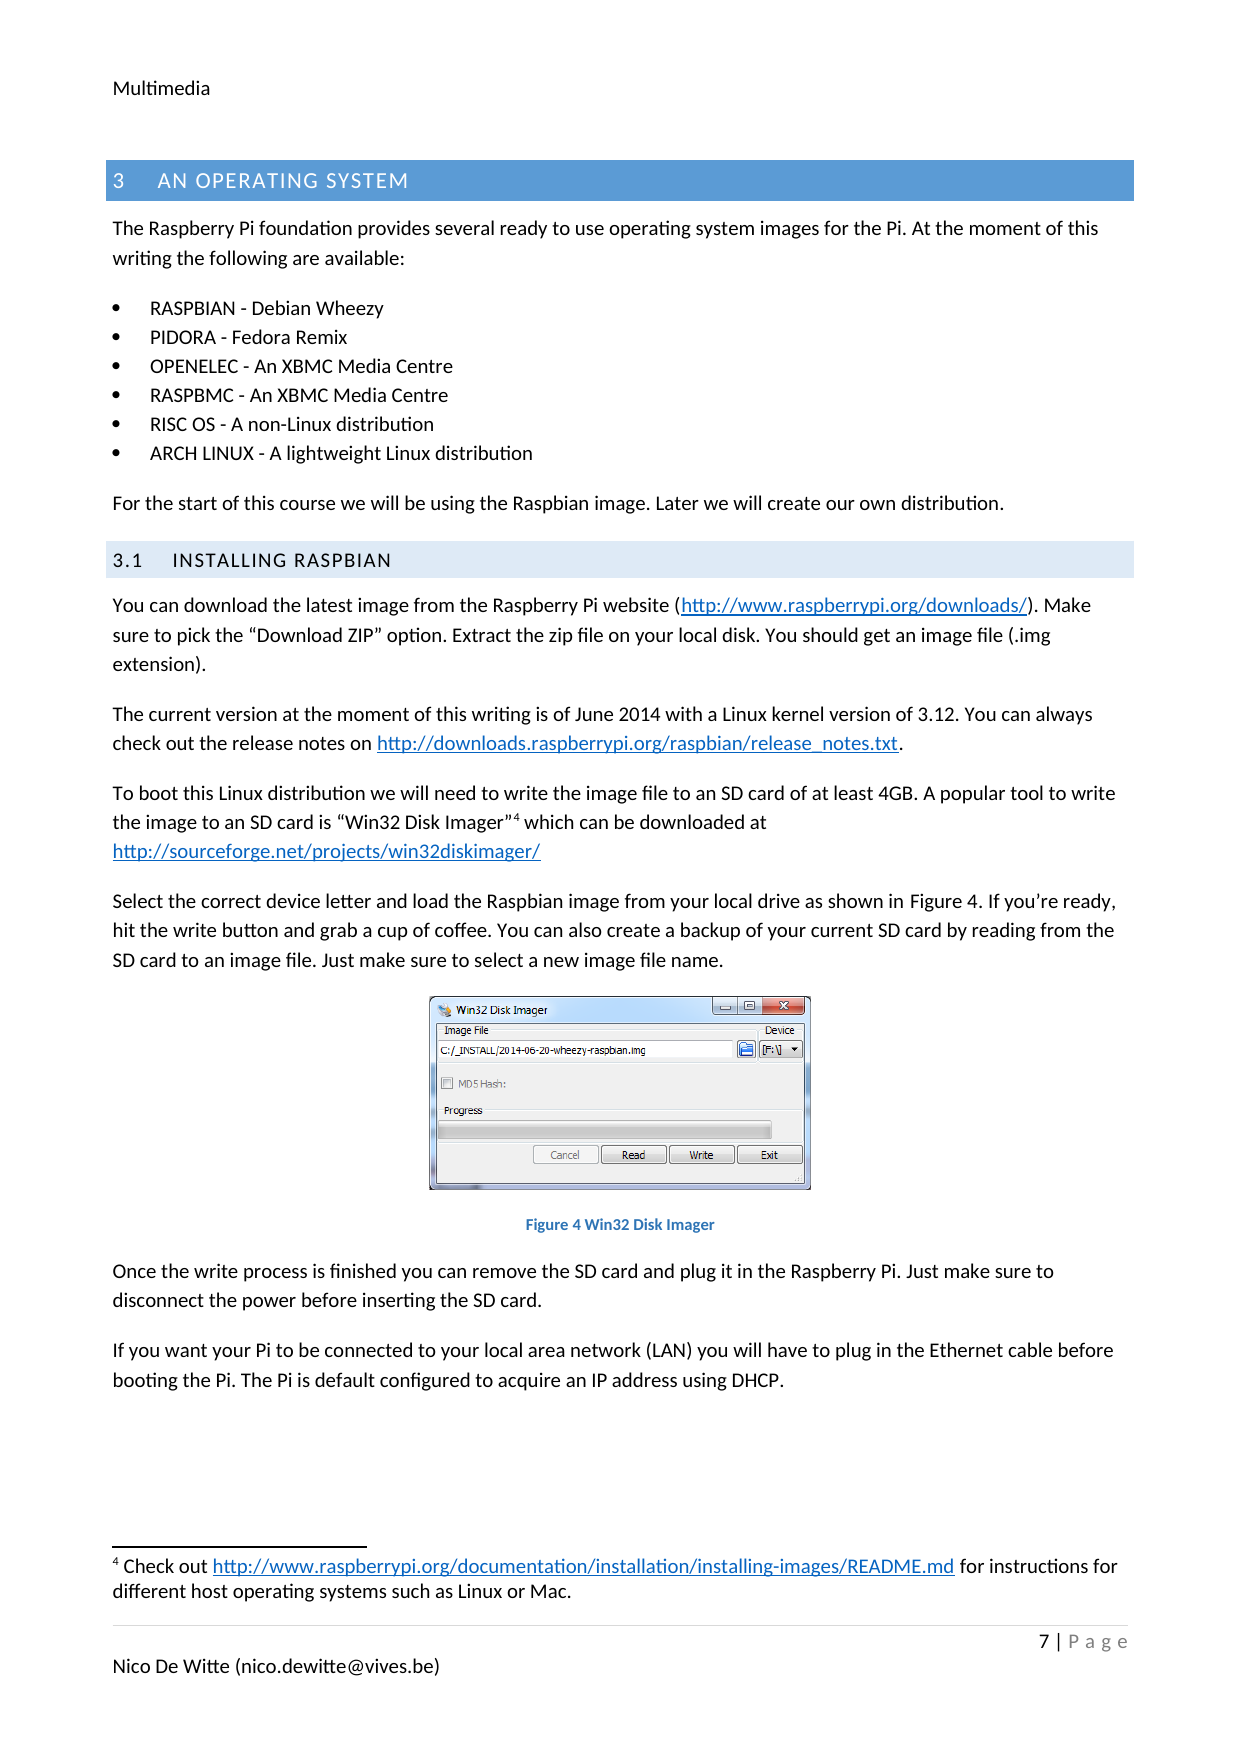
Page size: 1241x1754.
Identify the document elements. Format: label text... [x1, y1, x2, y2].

picture [429, 996, 811, 1190]
list RISC OS - A non-Linux distribution [112, 411, 1128, 437]
list RASPBIAN - Debian Wheezy [112, 295, 1128, 320]
list OPENELEC - An XBMC Media Centre [112, 353, 1128, 378]
text To boot this Linux distribution we will need to write the image file to an SD card of at least 4GB. A popular tool to write the image to an SD card is “Win32 Disk Imager” which can be downloaded at http://sourceforge.net/projects/win32diskimager/ [112, 780, 1128, 864]
text Once the write process is finished you can remove the SD card and plug it in the Raspberry Pi. Just make sure to disconnect the power before inserting the SD card. [112, 1258, 1128, 1313]
text Figure 4 Win32 Disk Imager [112, 1214, 1128, 1235]
text For the start of this course we will be using the Raspbian image. Later we will create our own distribution. [112, 491, 1128, 516]
subtitle An Operating System [113, 167, 1128, 195]
list RASPBMC - An XBMC Media Centre [112, 382, 1128, 408]
list ARCH LINUX - A lightweight Linux distribution [112, 441, 1128, 466]
text Select the correct device letter and load the Raspbian image from your local drive as shown in Figure 1. If you’re ready, hit the write button and grab a cup of coffee. You can also create a backup of your current SD card by reading from the SD card to an image file. Just make sure to select a new image file name. [112, 888, 1128, 972]
text If you want your Pi to be connected to your local area network (LAN) you will have to plug in the Ethernet cable before booting the Pi. The Pi is default configured to acquire an IP address using DHCP. [112, 1338, 1128, 1392]
text The current version at the moment of this writing is of June 2014 with a Linux kernel version of 3.12. You can always check out the release notes on http://downloads.raspberrypi.org/raspbian/release_notes.txt. [112, 701, 1128, 756]
list PIDORA - Fedora Remix [112, 324, 1128, 349]
text You can download the latest image from the Raspberry Pi website (http://www.raspberrypi.org/downloads/). Make sure to pick the “Download ZIP” option. Extract the zip file on your local disk. You should get an image file (.img extension). [112, 593, 1128, 676]
text The Raspberry Pi foundation provides several ready to use operating system images for the Pi. At the moment of this writing the following are available: [112, 216, 1128, 270]
subtitle Installing Raspbian [113, 547, 1128, 572]
